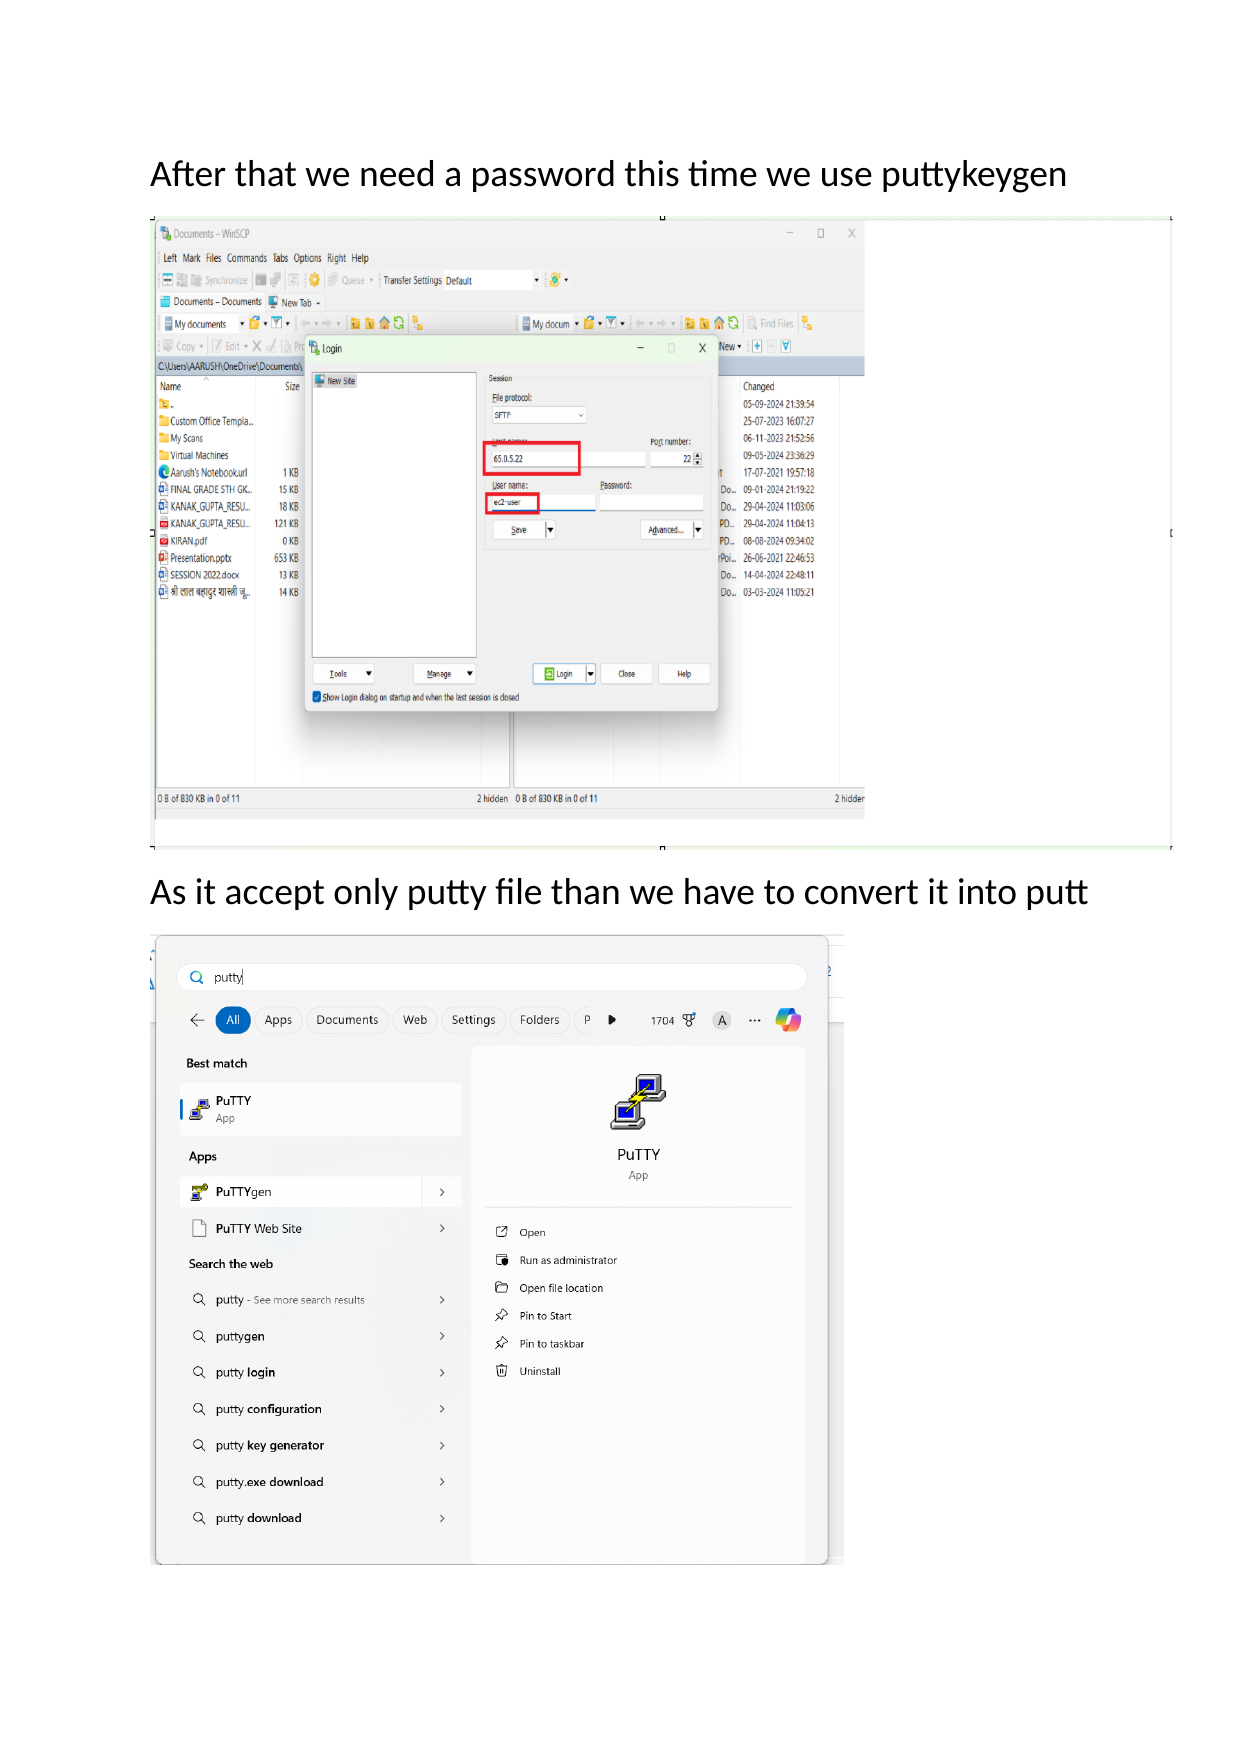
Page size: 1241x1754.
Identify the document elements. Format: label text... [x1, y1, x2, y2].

text As it accept only putty file than we have to convert it into putt [150, 868, 1090, 914]
text After that we need a password this time we use puttykeygen [150, 150, 1090, 196]
picture [150, 216, 1173, 850]
picture [150, 934, 844, 1565]
